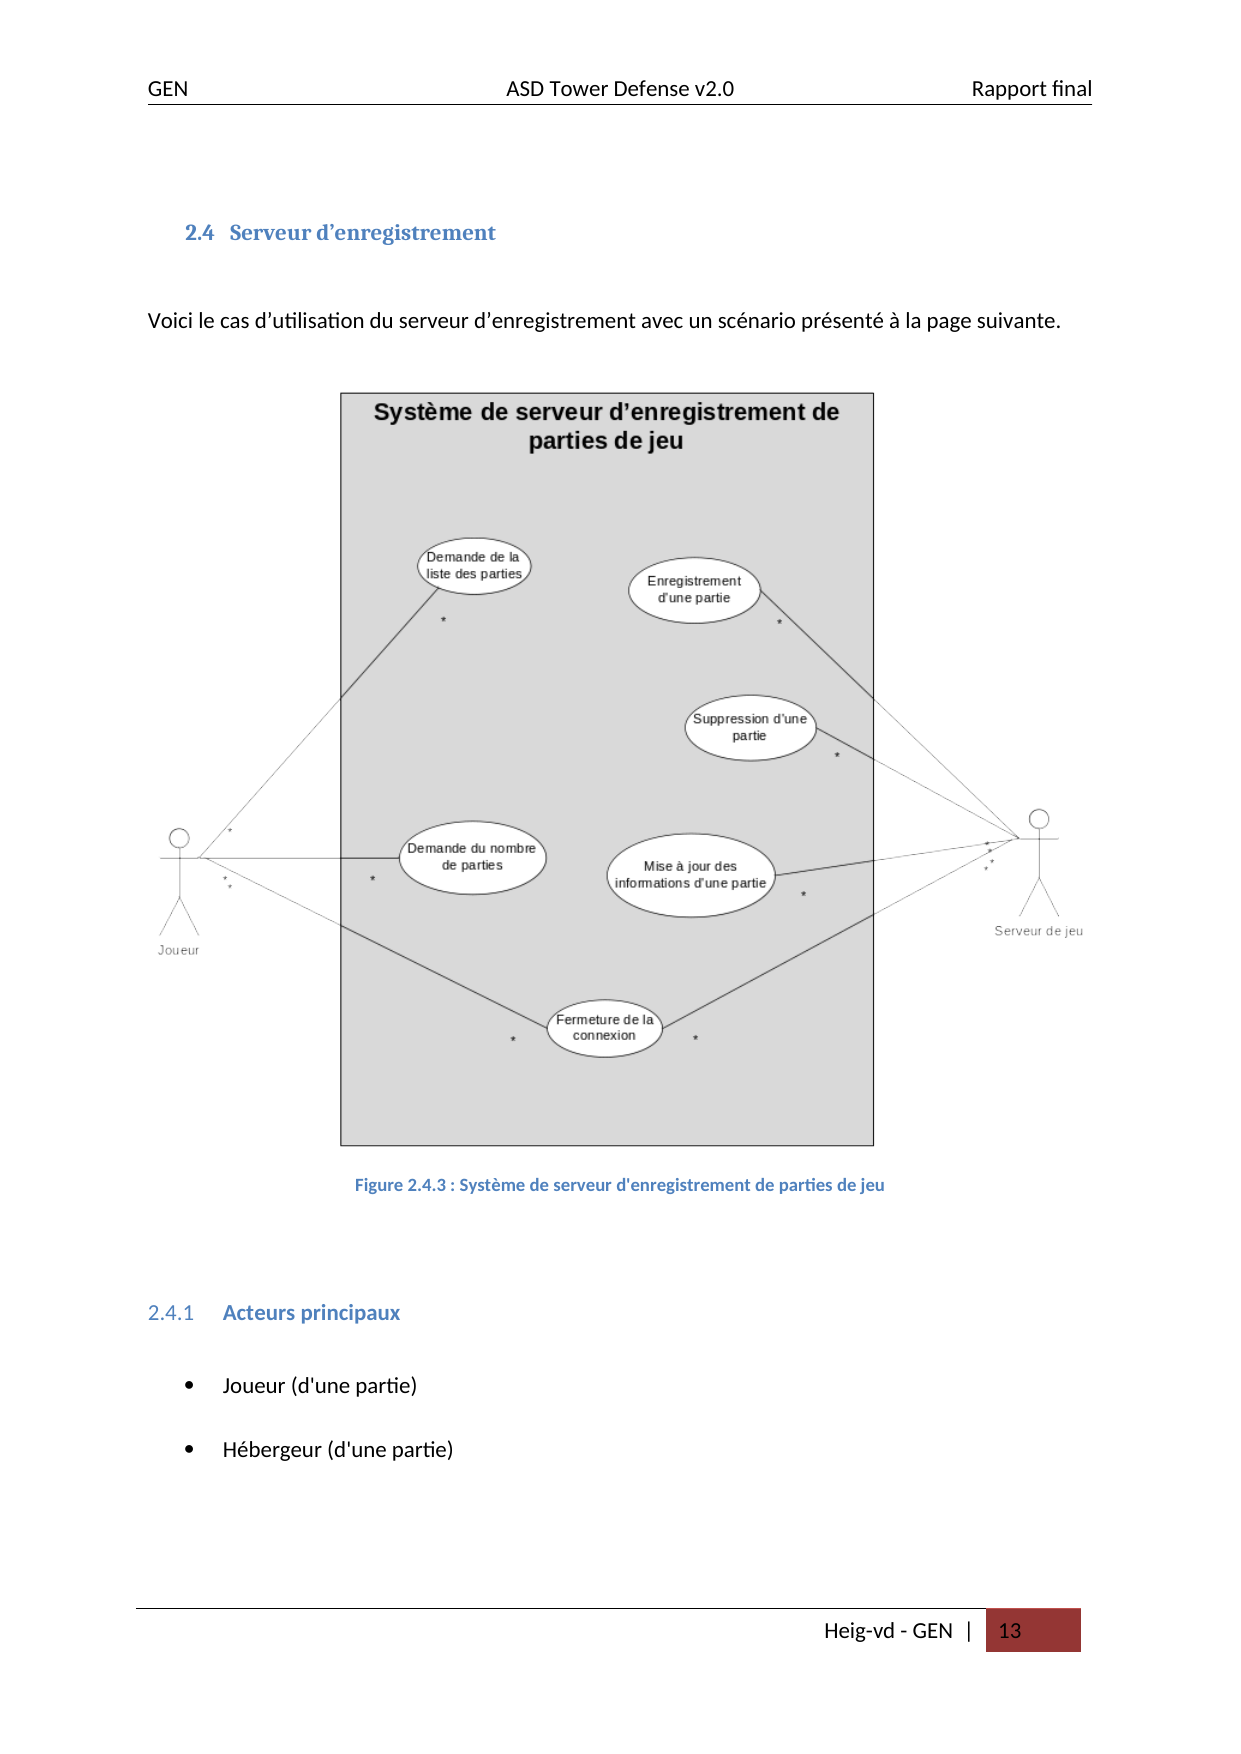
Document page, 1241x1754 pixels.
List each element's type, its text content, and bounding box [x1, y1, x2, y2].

subtitle Serveur d’enregistrement [185, 219, 1092, 246]
list Joueur (d'une partie) [185, 1371, 1092, 1399]
text Voici le cas d’utilisation du serveur d’enregistrement avec un scénario présenté à la page suivante. [148, 306, 1092, 334]
list Hébergeur (d'une partie) [185, 1436, 1092, 1463]
subtitle Acteurs principaux [148, 1298, 1092, 1326]
